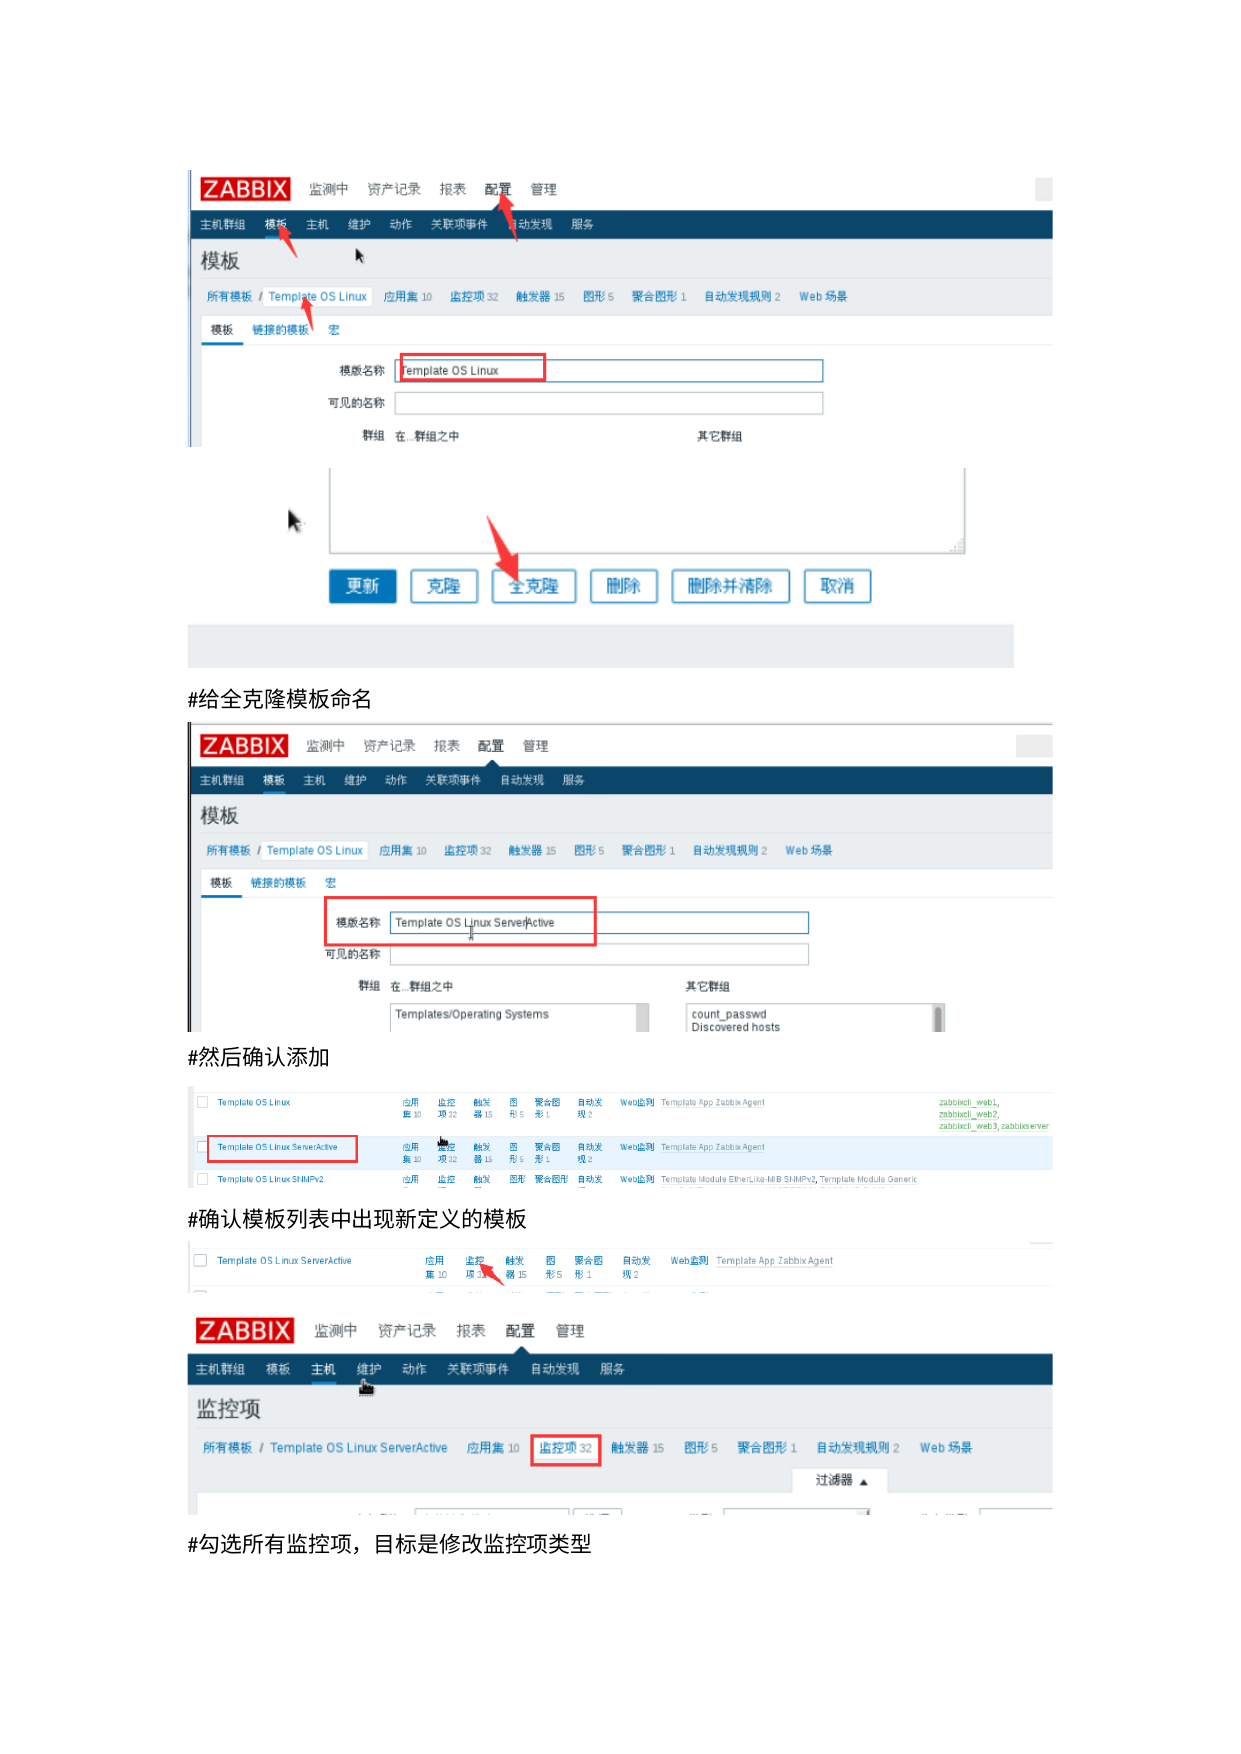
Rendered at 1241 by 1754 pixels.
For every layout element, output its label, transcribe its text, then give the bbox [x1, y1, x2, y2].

text #确认模板列表中出现新定义的模板 [187, 1202, 1053, 1234]
picture [187, 722, 1053, 1032]
text #勾选所有监控项，目标是修改监控项类型 [187, 1527, 1053, 1559]
picture [187, 170, 1053, 447]
picture [187, 1086, 1053, 1188]
picture [187, 468, 1014, 668]
text #给全克隆模板命名 [187, 682, 1053, 714]
picture [187, 1311, 1053, 1515]
text #然后确认添加 [187, 1039, 1053, 1072]
picture [187, 1241, 1053, 1293]
